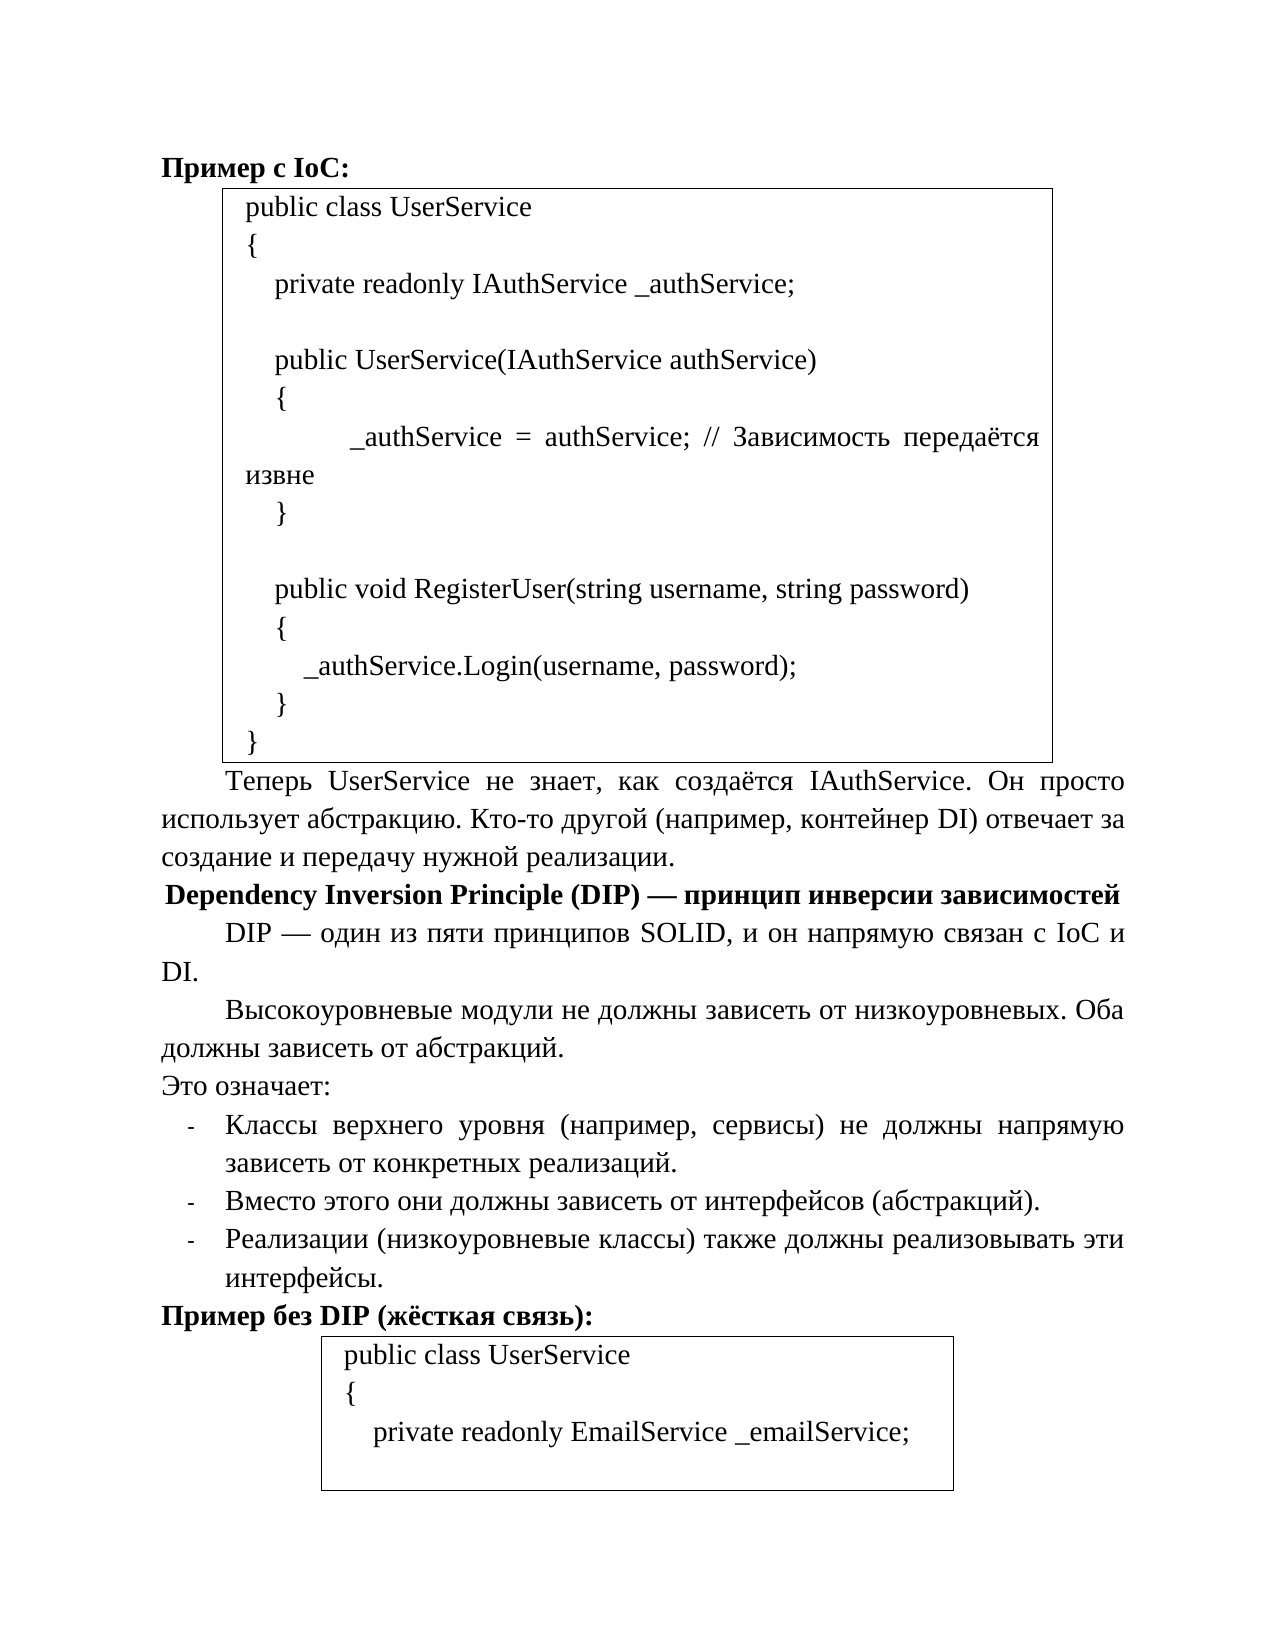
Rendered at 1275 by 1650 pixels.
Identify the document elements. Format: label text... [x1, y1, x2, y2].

list Вместо этого они должны зависеть от интерфейсов (абстракций). [187, 1183, 1125, 1217]
table_header public class UserService { private readonly IAuthService _authService; public UserService(IAuthService authService) { _authService = authService; // Зависимость передаётся извне } public void RegisterUser(string username, string password) { _authService.Login(username, password); } } [223, 189, 1052, 762]
list Классы верхнего уровня (например, сервисы) не должны напрямую зависеть от конкретных реализаций. [187, 1107, 1125, 1178]
text Это означает: [161, 1068, 1125, 1102]
list Реализации (низкоуровневые классы) также должны реализовывать эти интерфейсы. [187, 1221, 1125, 1293]
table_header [322, 1337, 953, 1490]
text Dependency Inversion Principle (DIP) — принцип инверсии зависимостей [161, 877, 1125, 911]
text Теперь UserService не знает, как создаётся IAuthService. Он просто использует абстракцию. Кто-то другой (например, контейнер DI) отвечает за создание и передачу нужной реализации. [161, 763, 1125, 873]
text Пример с IoC: [161, 150, 1125, 183]
text Пример без DIP (жёсткая связь): [161, 1298, 1125, 1331]
text DIP — один из пяти принципов SOLID, и он напрямую связан с IoC и DI. [161, 916, 1125, 987]
text Высокоуровневые модули не должны зависеть от низкоуровневых. Оба должны зависеть от абстракций. [161, 992, 1125, 1064]
